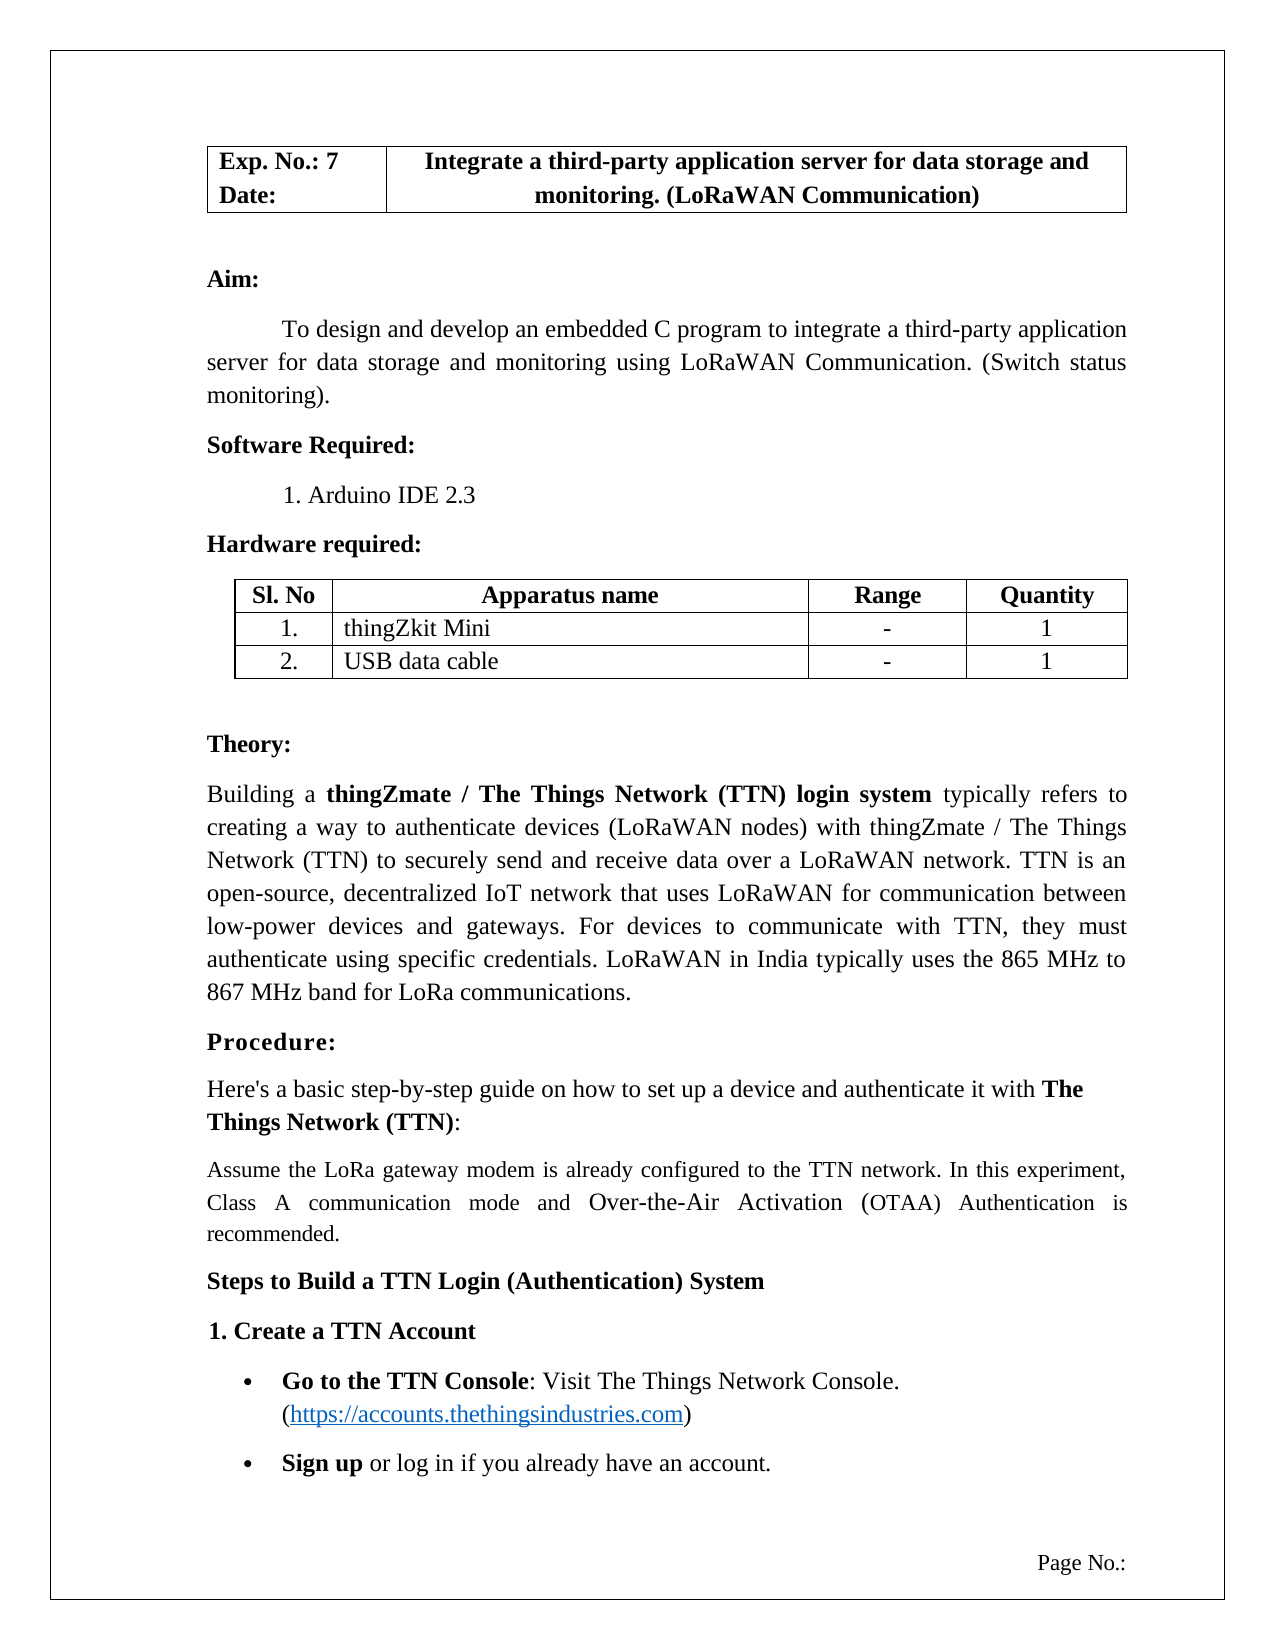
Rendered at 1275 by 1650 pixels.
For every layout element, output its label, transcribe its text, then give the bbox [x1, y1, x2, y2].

text Assume the LoRa gateway modem is already configured to the TTN network. In this experiment, Class A communication mode and Over-the-Air Activation (OTAA) Authentication is recommended. [207, 1156, 1128, 1246]
table_header Integrate a third-party application server for data storage and monitoring. (LoRaWAN Communication) [387, 147, 1126, 212]
text Aim: [207, 264, 1187, 293]
table_header Sl. No [236, 580, 332, 612]
text Hardware required: [207, 529, 1187, 558]
table_cell USB data cable [333, 646, 808, 678]
text 1. Arduino IDE 2.3 [147, 480, 476, 508]
text Procedure: [207, 1027, 1187, 1055]
table_header Exp. No.: 7 Date: [208, 147, 386, 212]
text Building a thingZmate / The Things Network (TTN) login system typically refers to creating a way to authenticate devices (LoRaWAN nodes) with thingZmate / The Things Network (TTN) to securely send and receive data over a LoRaWAN network. TTN is an open-source, decentralized IoT network that uses LoRaWAN for communication between low-power devices and gateways. For devices to communicate with TTN, they must authenticate using specific credentials. LoRaWAN in India typically uses the 865 MHz to 867 MHz band for LoRa communications. [207, 779, 1128, 1006]
text Theory: [207, 729, 1187, 758]
text Steps to Build a TTN Login (Authentication) System [207, 1266, 1187, 1295]
table_header Range [809, 580, 966, 612]
list Go to the TTN Console: Visit The Things Network Console. (https://accounts.thethingsindustries.com) [244, 1366, 900, 1428]
text server for data storage and monitoring using LoRaWAN Communication. (Switch status monitoring). [207, 347, 1128, 409]
table_cell - [809, 646, 966, 678]
list Create a TTN Account [147, 1316, 476, 1345]
table_cell 1 [967, 646, 1127, 678]
text Here's a basic step-by-step guide on how to set up a device and authenticate it with The Things Network (TTN): [207, 1074, 1084, 1136]
table_header Quantity [967, 580, 1127, 612]
list Sign up or log in if you already have an account. [244, 1448, 1187, 1477]
text Software Required: [207, 430, 1187, 459]
table_cell 2. [236, 646, 332, 678]
table_cell 1. [236, 613, 332, 645]
table_cell 1 [967, 613, 1127, 645]
table_header Apparatus name [333, 580, 808, 612]
table_cell thingZkit Mini [333, 613, 808, 645]
text To design and develop an embedded C program to integrate a third-party application [282, 314, 1187, 343]
table_cell - [809, 613, 966, 645]
